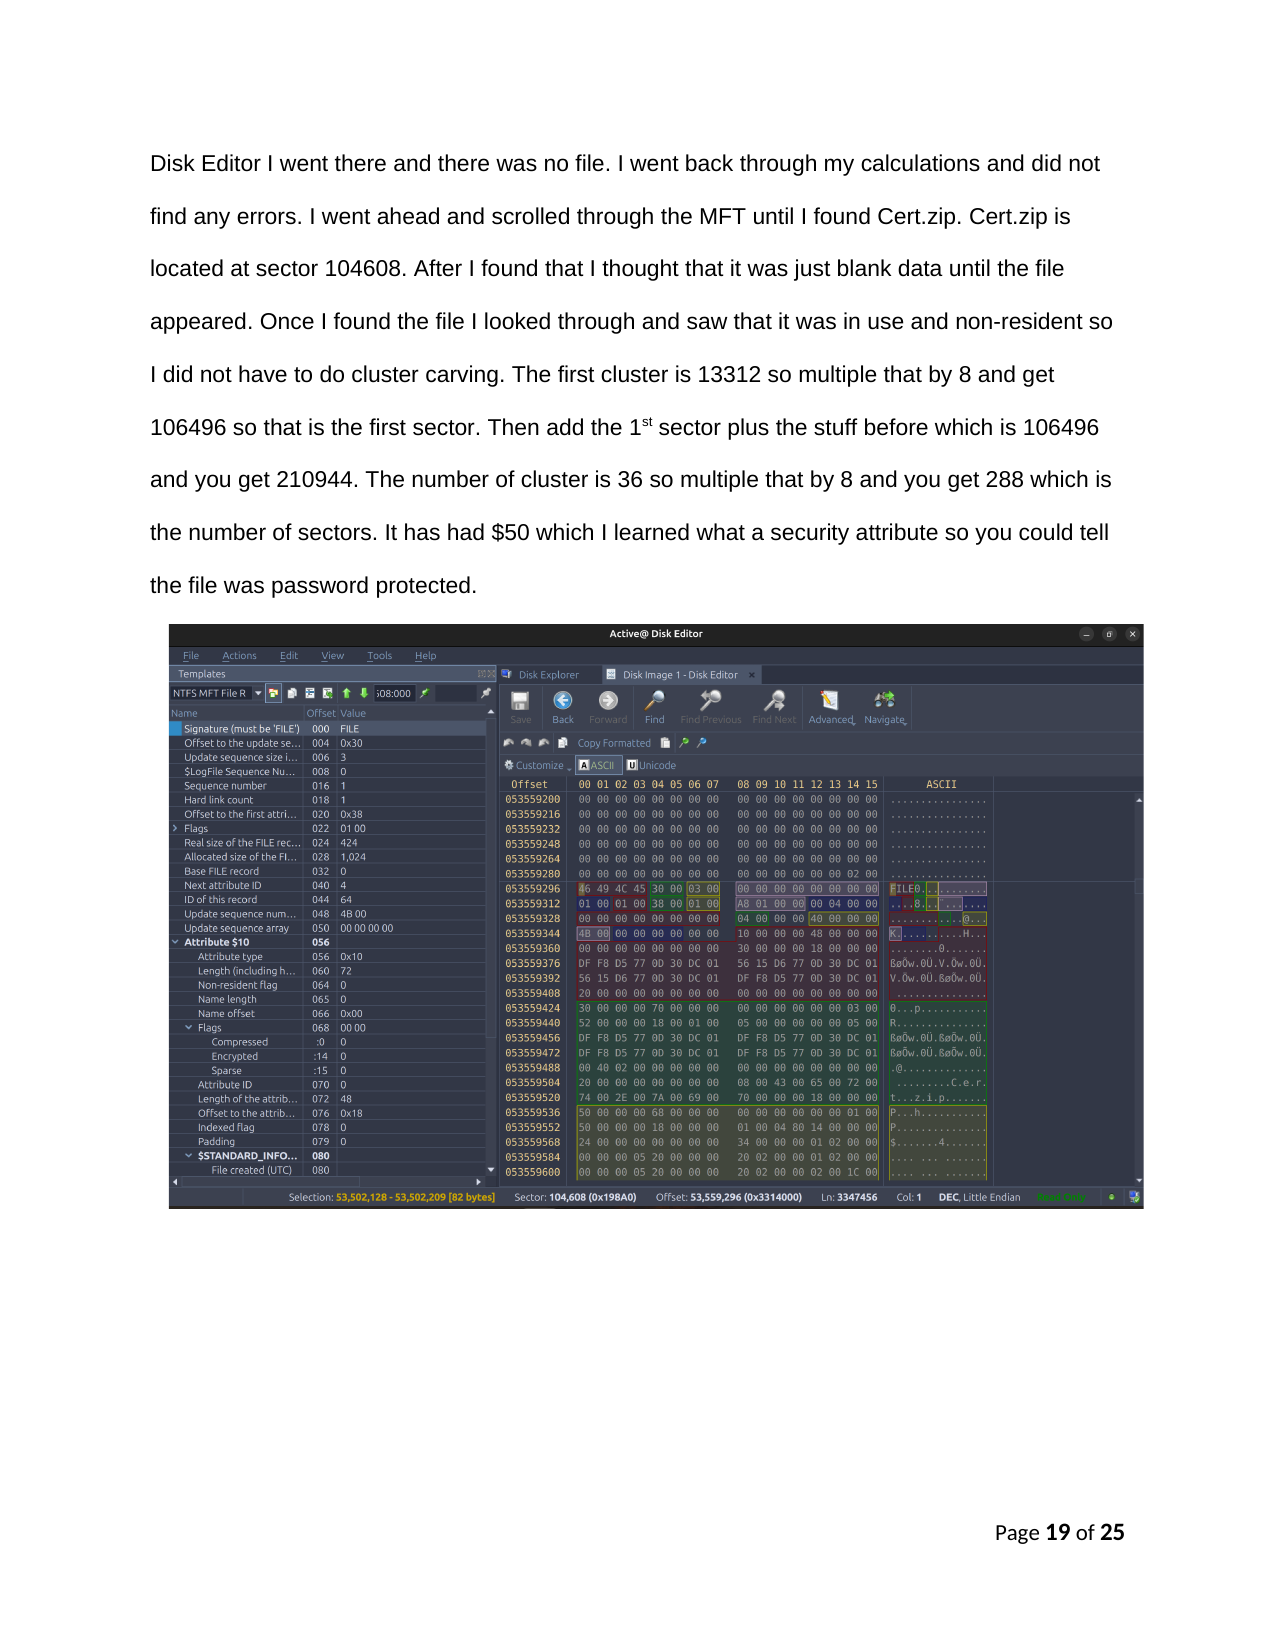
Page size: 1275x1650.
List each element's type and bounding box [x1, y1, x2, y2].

text [150, 150, 1125, 598]
